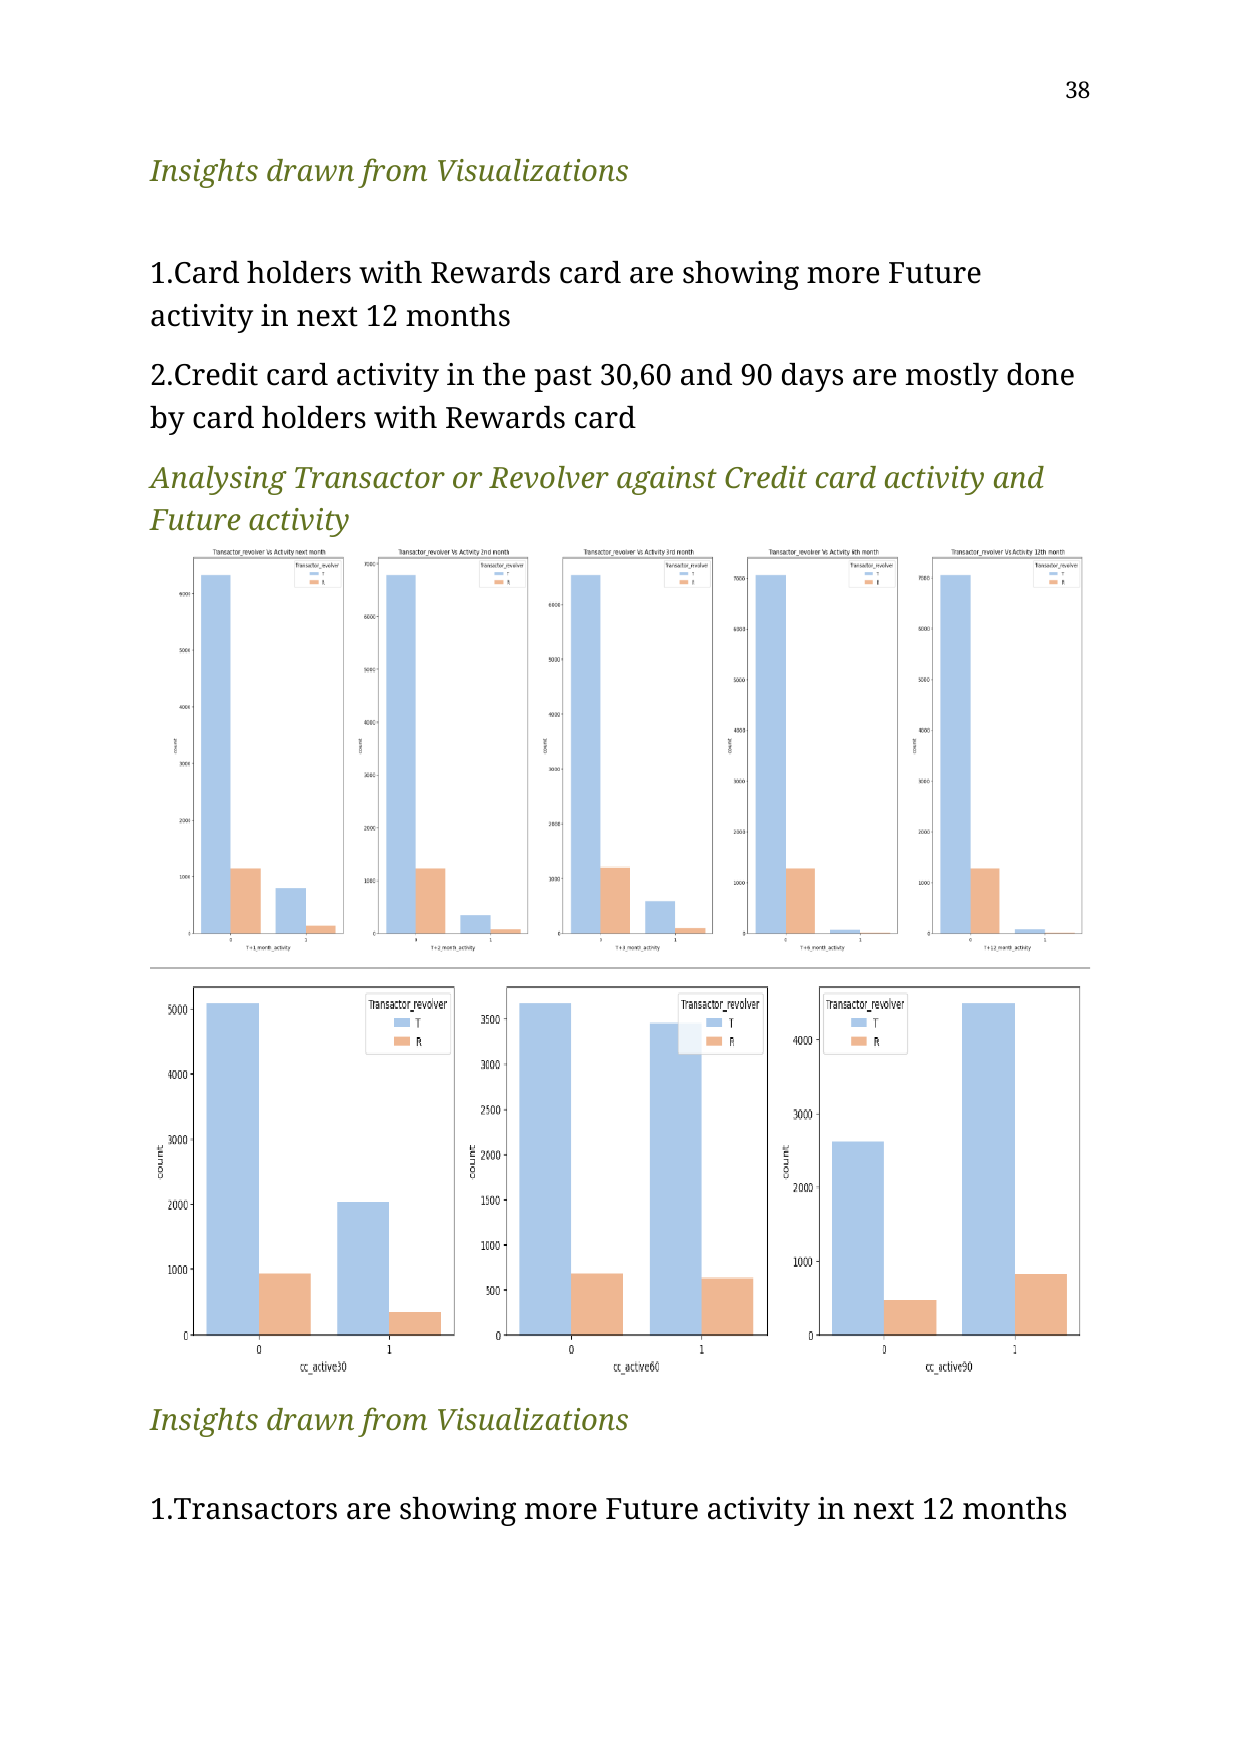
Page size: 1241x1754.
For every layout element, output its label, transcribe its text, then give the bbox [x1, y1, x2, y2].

subtitle Insights drawn from Visualizations [150, 150, 1090, 190]
subtitle Insights drawn from Visualizations [150, 1399, 1090, 1438]
subtitle Analysing Transactor or Revolver against Credit card activity and Future activity [150, 457, 1090, 539]
text 1.Card holders with Rewards card are showing more Future activity in next 12 months [150, 252, 1090, 335]
text 1.Transactors are showing more Future activity in next 12 months [150, 1489, 1090, 1528]
text 2.Credit card activity in the past 30,60 and 90 days are mostly done by card holders with Rewards card [150, 354, 1090, 437]
picture [150, 975, 1091, 1393]
picture [150, 546, 1091, 969]
